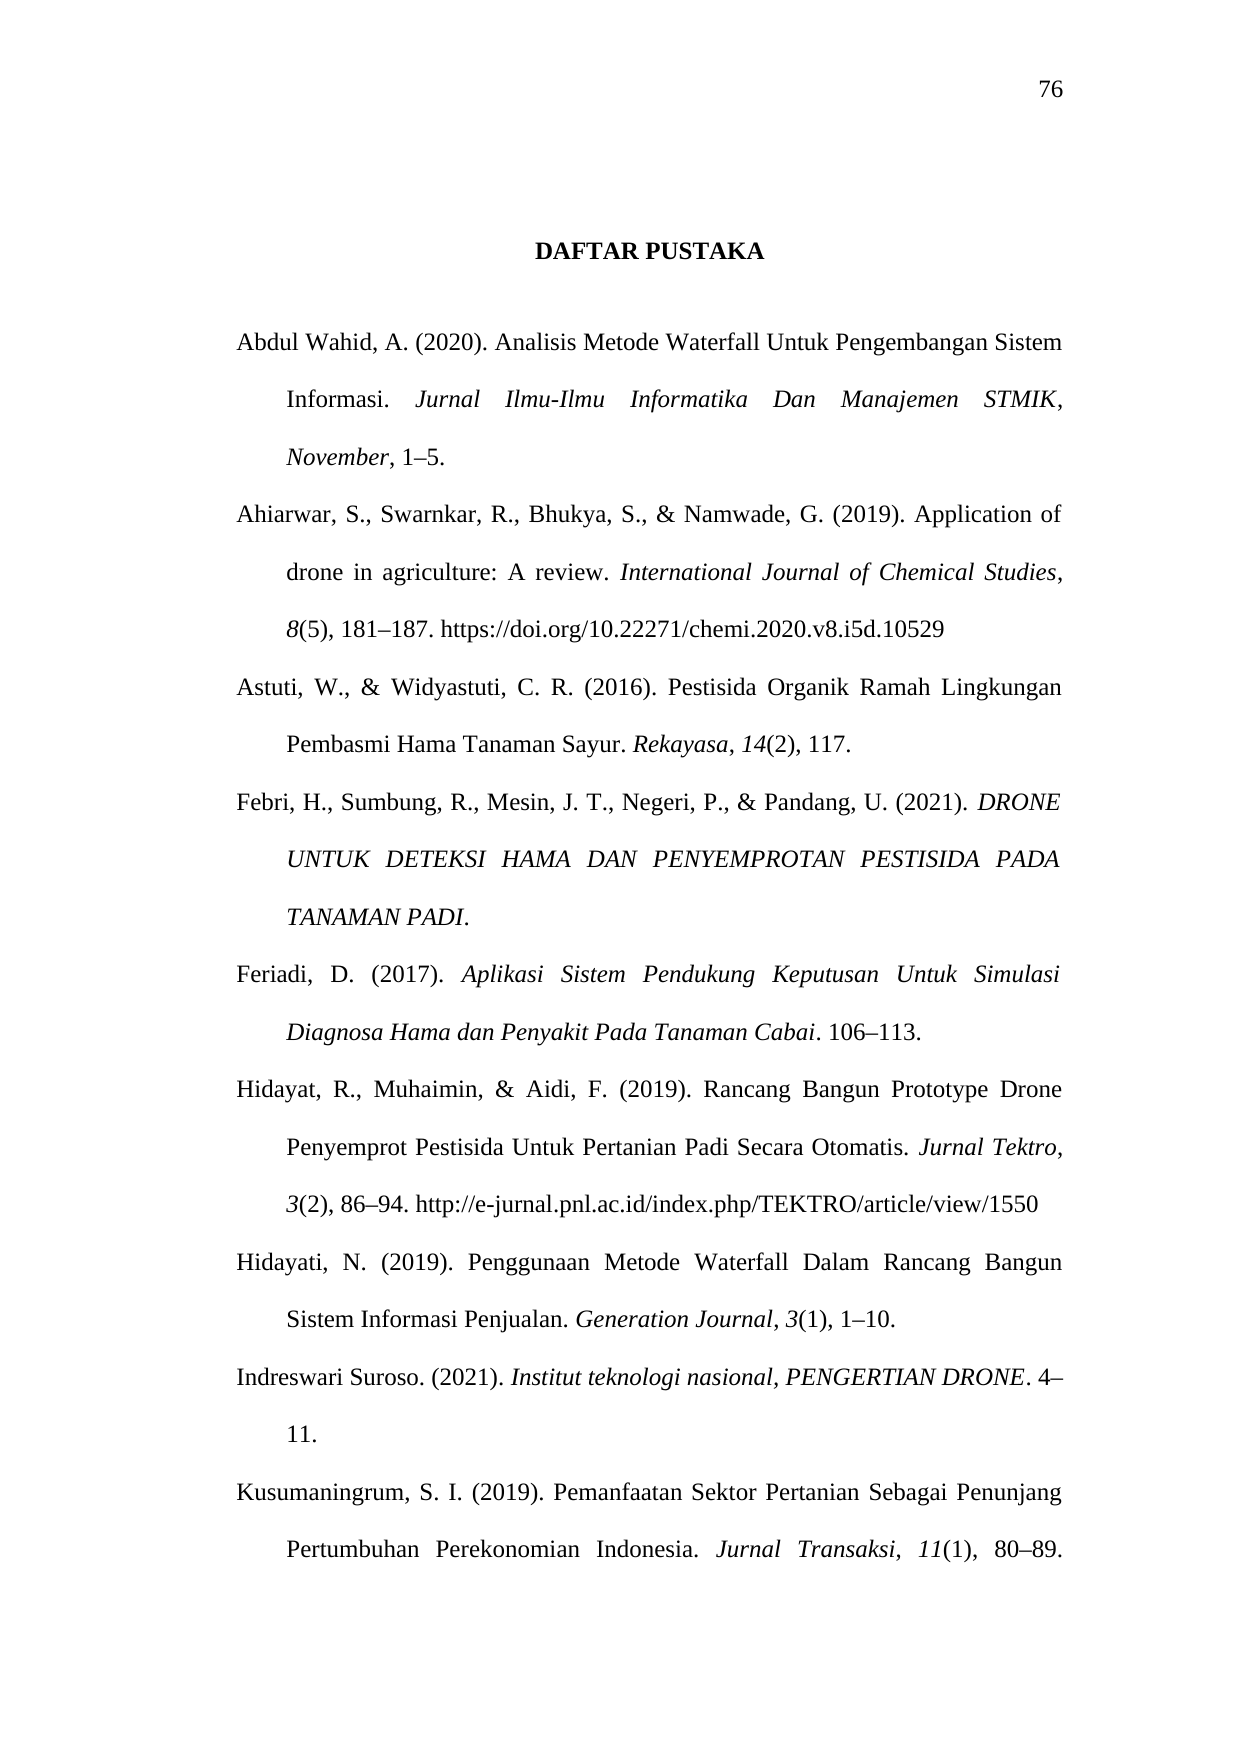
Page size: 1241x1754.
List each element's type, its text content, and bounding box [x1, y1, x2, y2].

text Astuti, W., & Widyastuti, C. R. (2016). Pestisida Organik Ramah Lingkungan Pembasmi Hama Tanaman Sayur. Rekayasa, 14(2), 117. [236, 672, 1063, 758]
text Hidayat, R., Muhaimin, & Aidi, F. (2019). Rancang Bangun Prototype Drone Penyemprot Pestisida Untuk Pertanian Padi Secara Otomatis. Jurnal Tektro, 3(2), 86–94. http://e-jurnal.pnl.ac.id/index.php/TEKTRO/article/view/1550 [236, 1074, 1063, 1218]
text Indreswari Suroso. (2021). Institut teknologi nasional, PENGERTIAN DRONE. 4–11. [236, 1362, 1063, 1448]
text Hidayati, N. (2019). Penggunaan Metode Waterfall Dalam Rancang Bangun Sistem Informasi Penjualan. Generation Journal, 3(1), 1–10. [236, 1247, 1063, 1333]
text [236, 1477, 1063, 1563]
subtitle DAFTAR PUSTAKA [236, 236, 1063, 265]
text Abdul Wahid, A. (2020). Analisis Metode Waterfall Untuk Pengembangan Sistem Informasi. Jurnal Ilmu-Ilmu Informatika Dan Manajemen STMIK, November, 1–5. [236, 327, 1063, 471]
text Feriadi, D. (2017). Aplikasi Sistem Pendukung Keputusan Untuk Simulasi Diagnosa Hama dan Penyakit Pada Tanaman Cabai. 106–113. [236, 959, 1063, 1046]
text Ahiarwar, S., Swarnkar, R., Bhukya, S., & Namwade, G. (2019). Application of drone in agriculture: A review. International Journal of Chemical Studies, 8(5), 181–187. https://doi.org/10.22271/chemi.2020.v8.i5d.10529 [236, 499, 1063, 643]
text Febri, H., Sumbung, R., Mesin, J. T., Negeri, P., & Pandang, U. (2021). DRONE UNTUK DETEKSI HAMA DAN PENYEMPROTAN PESTISIDA PADA TANAMAN PADI. [236, 787, 1063, 931]
